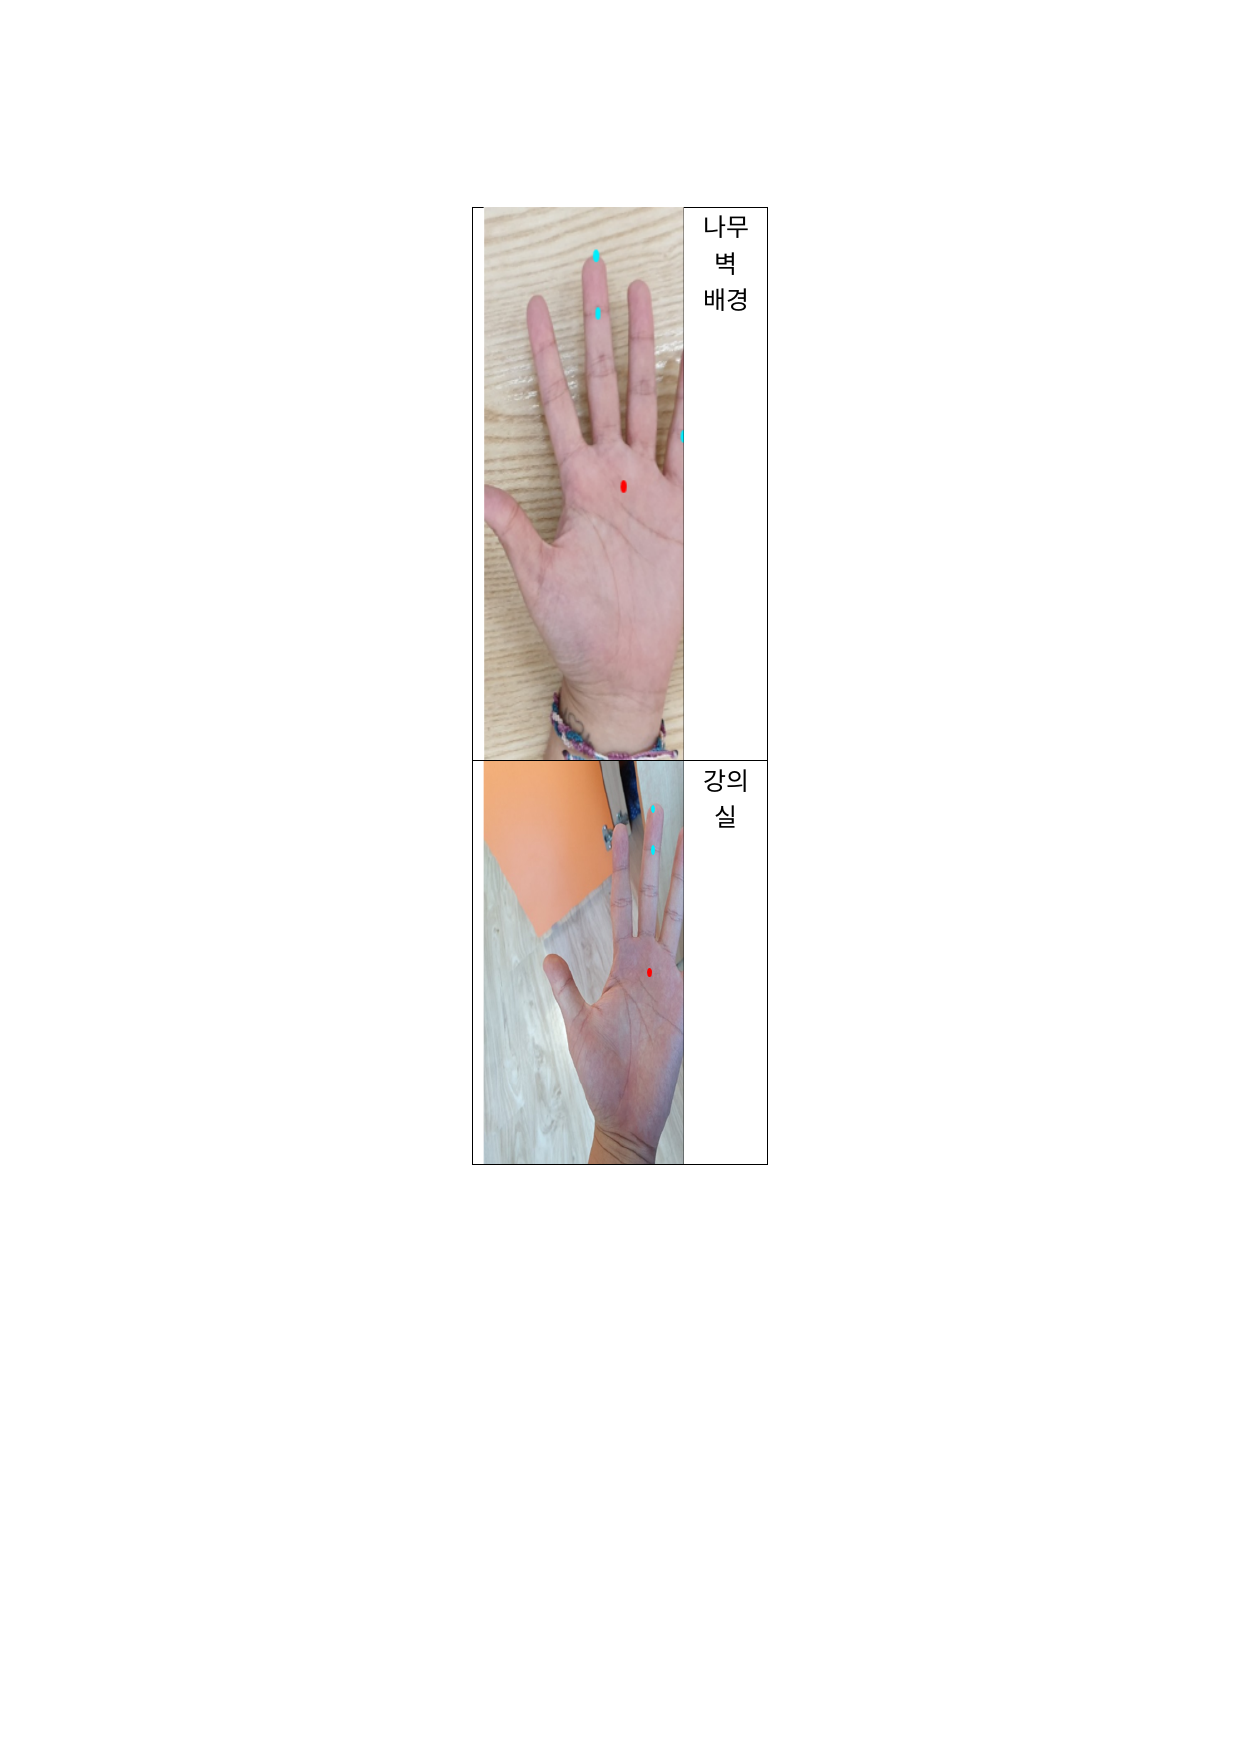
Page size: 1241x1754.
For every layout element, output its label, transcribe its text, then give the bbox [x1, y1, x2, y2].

picture [483, 761, 684, 1164]
table_cell [473, 208, 483, 760]
table_cell 나무 벽 배경 [684, 208, 767, 760]
picture [483, 207, 684, 760]
table_cell [473, 761, 483, 1163]
table_cell 강의실 [684, 761, 767, 1163]
